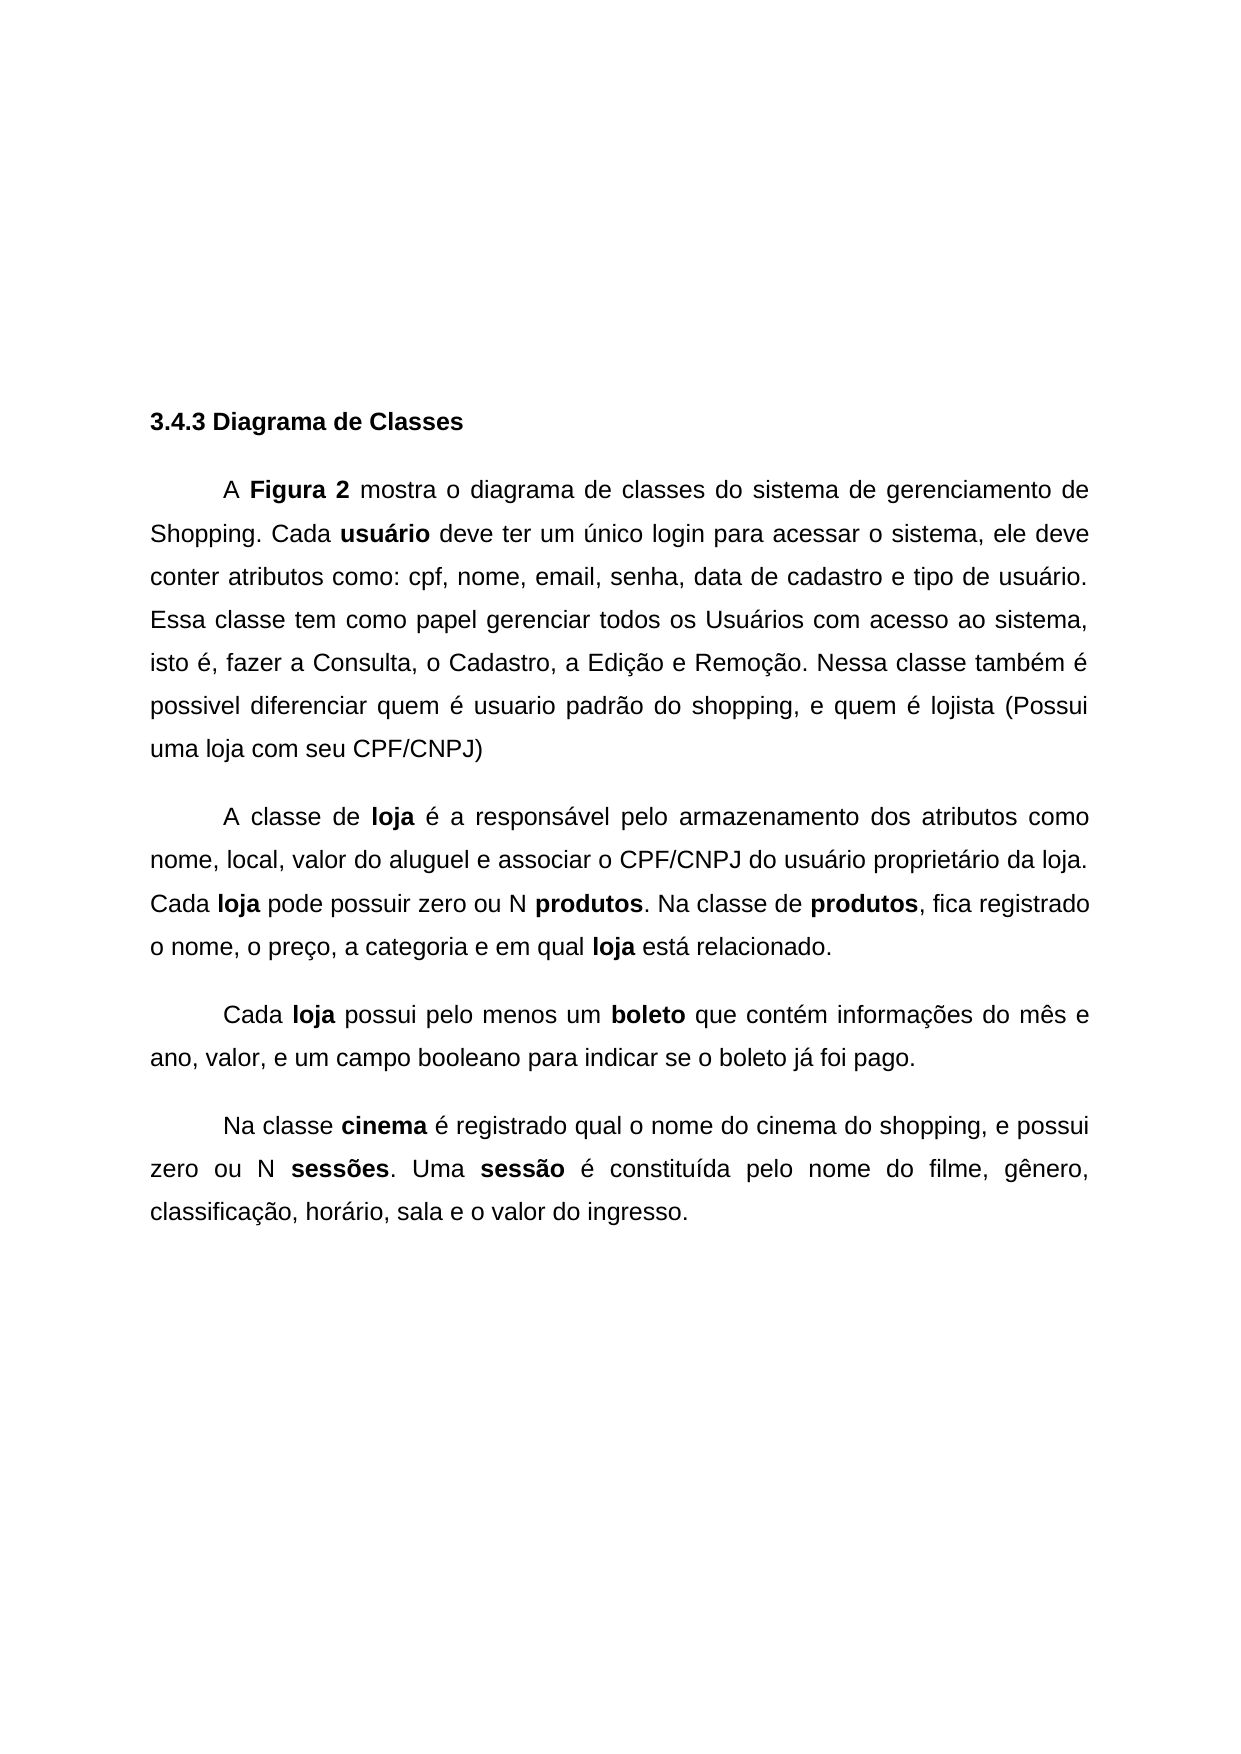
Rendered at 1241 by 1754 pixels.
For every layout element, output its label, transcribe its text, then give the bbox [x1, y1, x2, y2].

subtitle 3.4.3 Diagrama de Classes [150, 407, 1090, 436]
text A classe de loja é a responsável pelo armazenamento dos atributos como nome, local, valor do aluguel e associar o CPF/CNPJ do usuário proprietário da loja. Cada loja pode possuir zero ou N produtos. Na classe de produtos, fica registrado o nome, o preço, a categoria e em qual loja está relacionado. [150, 802, 1090, 960]
text Cada loja possui pelo menos um boleto que contém informações do mês e ano, valor, e um campo booleano para indicar se o boleto já foi pago. [150, 1000, 1090, 1072]
text A Figura 2 mostra o diagrama de classes do sistema de gerenciamento de Shopping. Cada usuário deve ter um único login para acessar o sistema, ele deve conter atributos como: cpf, nome, email, senha, data de cadastro e tipo de usuário. Essa classe tem como papel gerenciar todos os Usuários com acesso ao sistema, isto é, fazer a Consulta, o Cadastro, a Edição e Remoção. Nessa classe também é possivel diferenciar quem é usuario padrão do shopping, e quem é lojista (Possui uma loja com seu CPF/CNPJ) [150, 475, 1090, 763]
text Na classe cinema é registrado qual o nome do cinema do shopping, e possui zero ou N sessões. Uma sessão é constituída pelo nome do filme, gênero, classificação, horário, sala e o valor do ingresso. [150, 1111, 1090, 1226]
